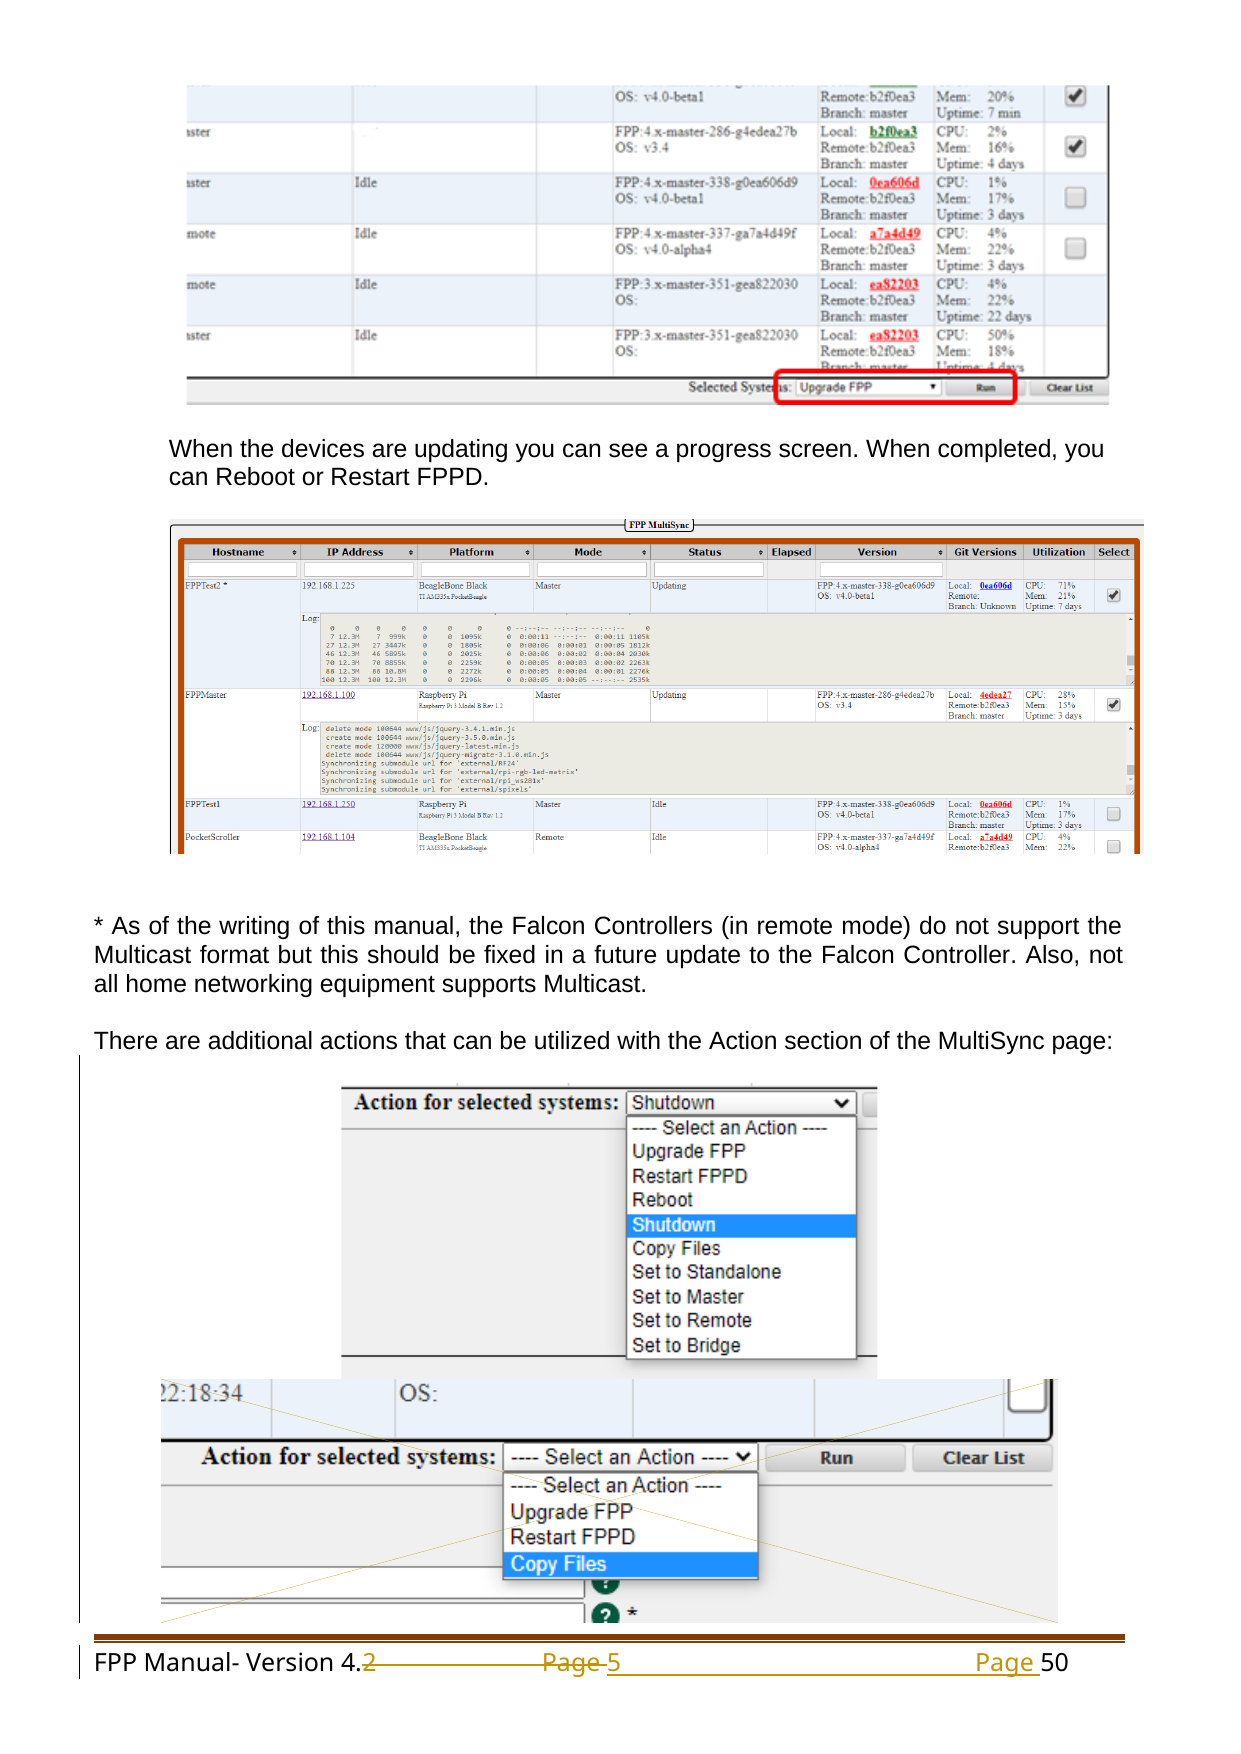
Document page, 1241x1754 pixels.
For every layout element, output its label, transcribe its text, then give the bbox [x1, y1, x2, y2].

text * As of the writing of this manual, the Falcon Controllers (in remote mode) do not support the Multicast format but this should be fixed in a future update to the Falcon Controller. Also, not all home networking equipment supports Multicast. [94, 911, 1125, 997]
picture [165, 1083, 1053, 1500]
text There are additional actions that can be utilized with the Action section of the MultiSync page: [94, 1026, 1125, 1055]
picture [614, 1380, 1058, 1622]
picture [164, 1502, 1054, 1623]
picture [168, 519, 1144, 854]
picture [184, 84, 1110, 405]
list When the devices are updating you can see a progress screen. When completed, you can Reboot or Restart FPPD. [169, 433, 1125, 491]
picture [161, 1380, 605, 1622]
